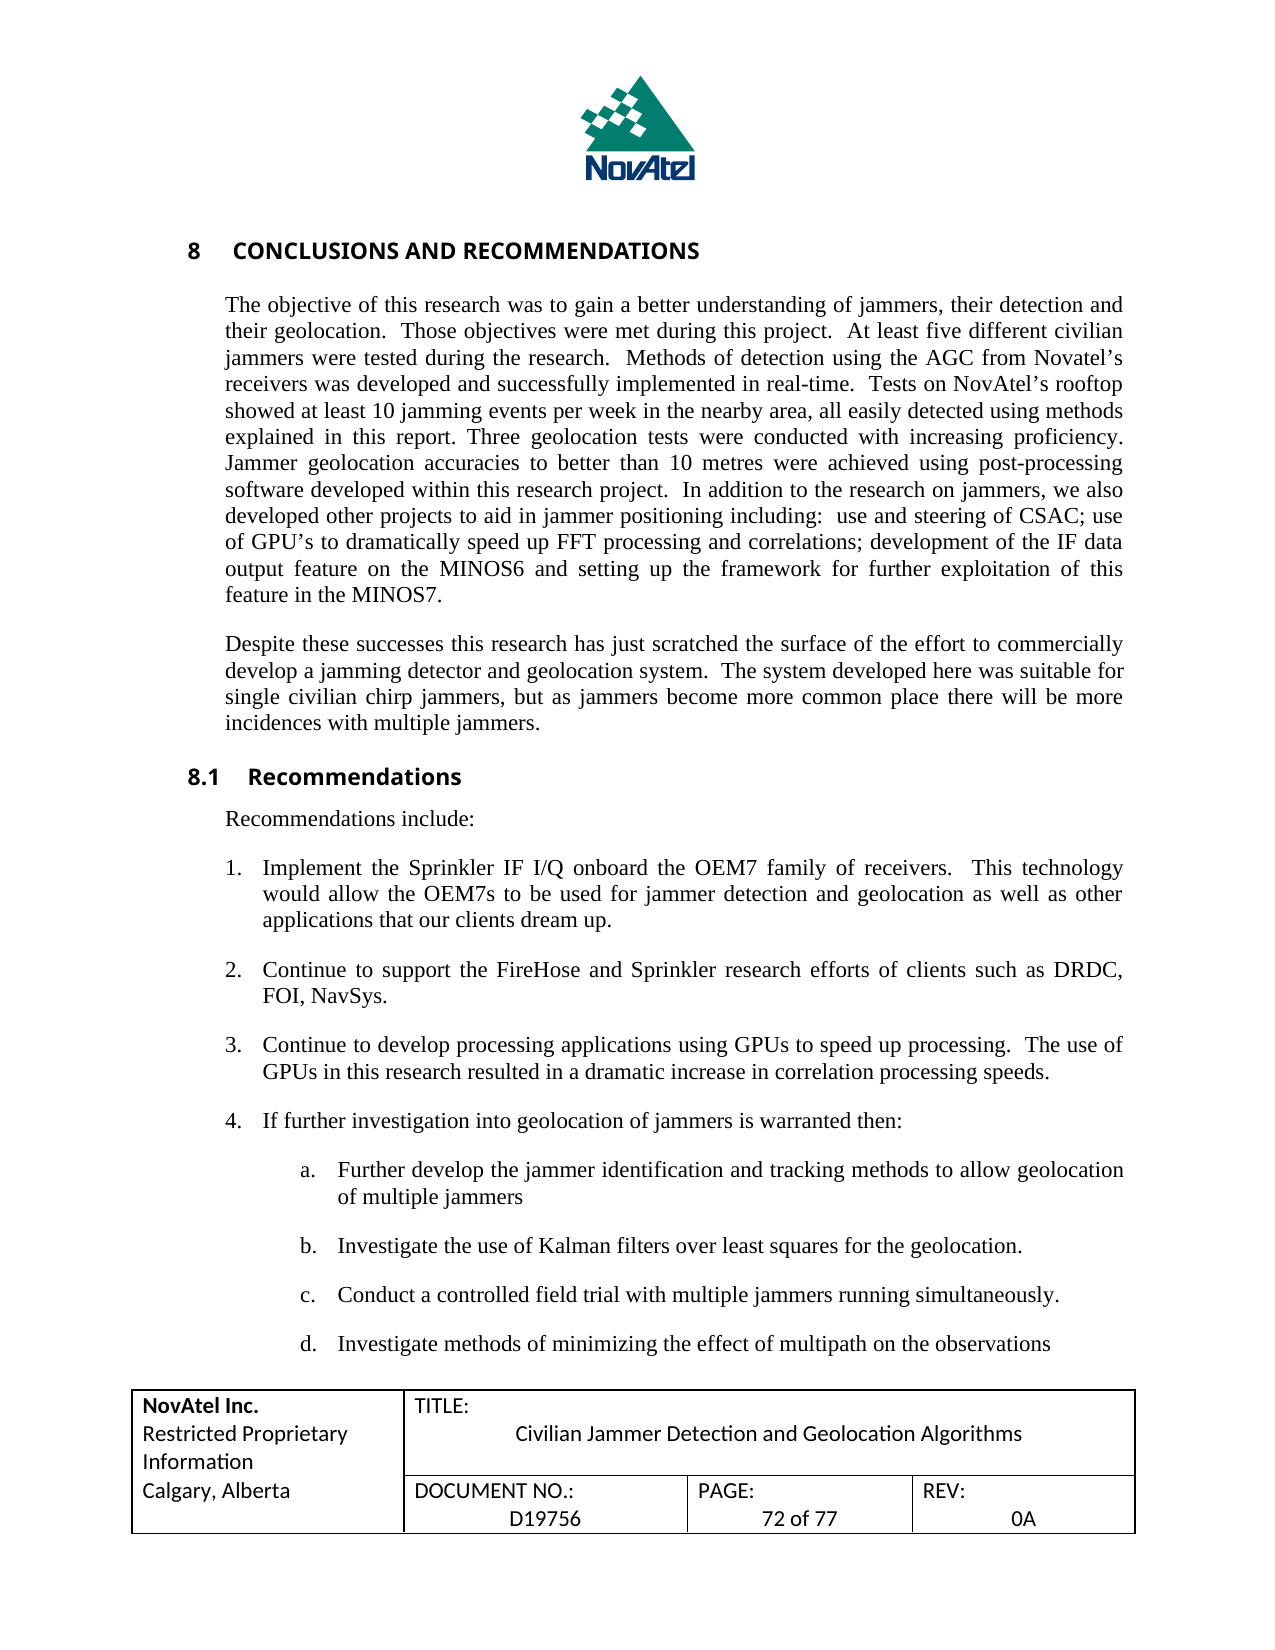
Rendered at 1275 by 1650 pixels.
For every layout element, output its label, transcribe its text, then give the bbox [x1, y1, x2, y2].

list Continue to develop processing applications using GPUs to speed up processing. The use of GPUs in this research resulted in a dramatic increase in correlation processing speeds. [225, 1031, 1125, 1084]
text Recommendations include: [225, 804, 1125, 831]
text Despite these successes this research has just scratched the surface of the effort to commercially develop a jamming detector and geolocation system. The system developed here was suitable for single civilian chirp jammers, but as jammers become more common place there will be more incidences with multiple jammers. [225, 630, 1125, 736]
list Investigate the use of Kalman filters over least squares for the geolocation. [300, 1232, 1125, 1258]
list Conduct a controlled field trial with multiple jammers running simultaneously. [300, 1281, 1125, 1308]
list Continue to support the FireHose and Sprinkler research efforts of clients such as DRDC, FOI, NavSys. [225, 956, 1125, 1008]
list If further investigation into geolocation of jammers is warranted then: [225, 1107, 1125, 1133]
list Further develop the jammer identification and tracking methods to allow geolocation of multiple jammers [300, 1156, 1125, 1209]
list Implement the Sprinkler IF I/Q onboard the OEM7 family of receivers. This technology would allow the OEM7s to be used for jammer detection and geolocation as well as other applications that our clients dream up. [225, 854, 1125, 933]
text The objective of this research was to gain a better understanding of jammers, their detection and their geolocation. Those objectives were met during this project. At least five different civilian jammers were tested during the research. Methods of detection using the AGC from Novatel’s receivers was developed and successfully implemented in real-time. Tests on NovAtel’s rooftop showed at least 10 jamming events per week in the nearby area, all easily detected using methods explained in this report. Three geolocation tests were conducted with increasing proficiency. Jammer geolocation accuracies to better than 10 metres were achieved using post-processing software developed within this research project. In addition to the research on jammers, we also developed other projects to aid in jammer positioning including: use and steering of CSAC; use of GPU’s to dramatically speed up FFT processing and correlations; development of the IF data output feature on the MINOS6 and setting up the framework for further exploitation of this feature in the MINOS7. [225, 291, 1125, 607]
list Investigate methods of minimizing the effect of multipath on the observations [300, 1331, 1125, 1357]
subtitle Recommendations [187, 761, 1125, 792]
subtitle Conclusions and recommendations [187, 235, 1125, 266]
